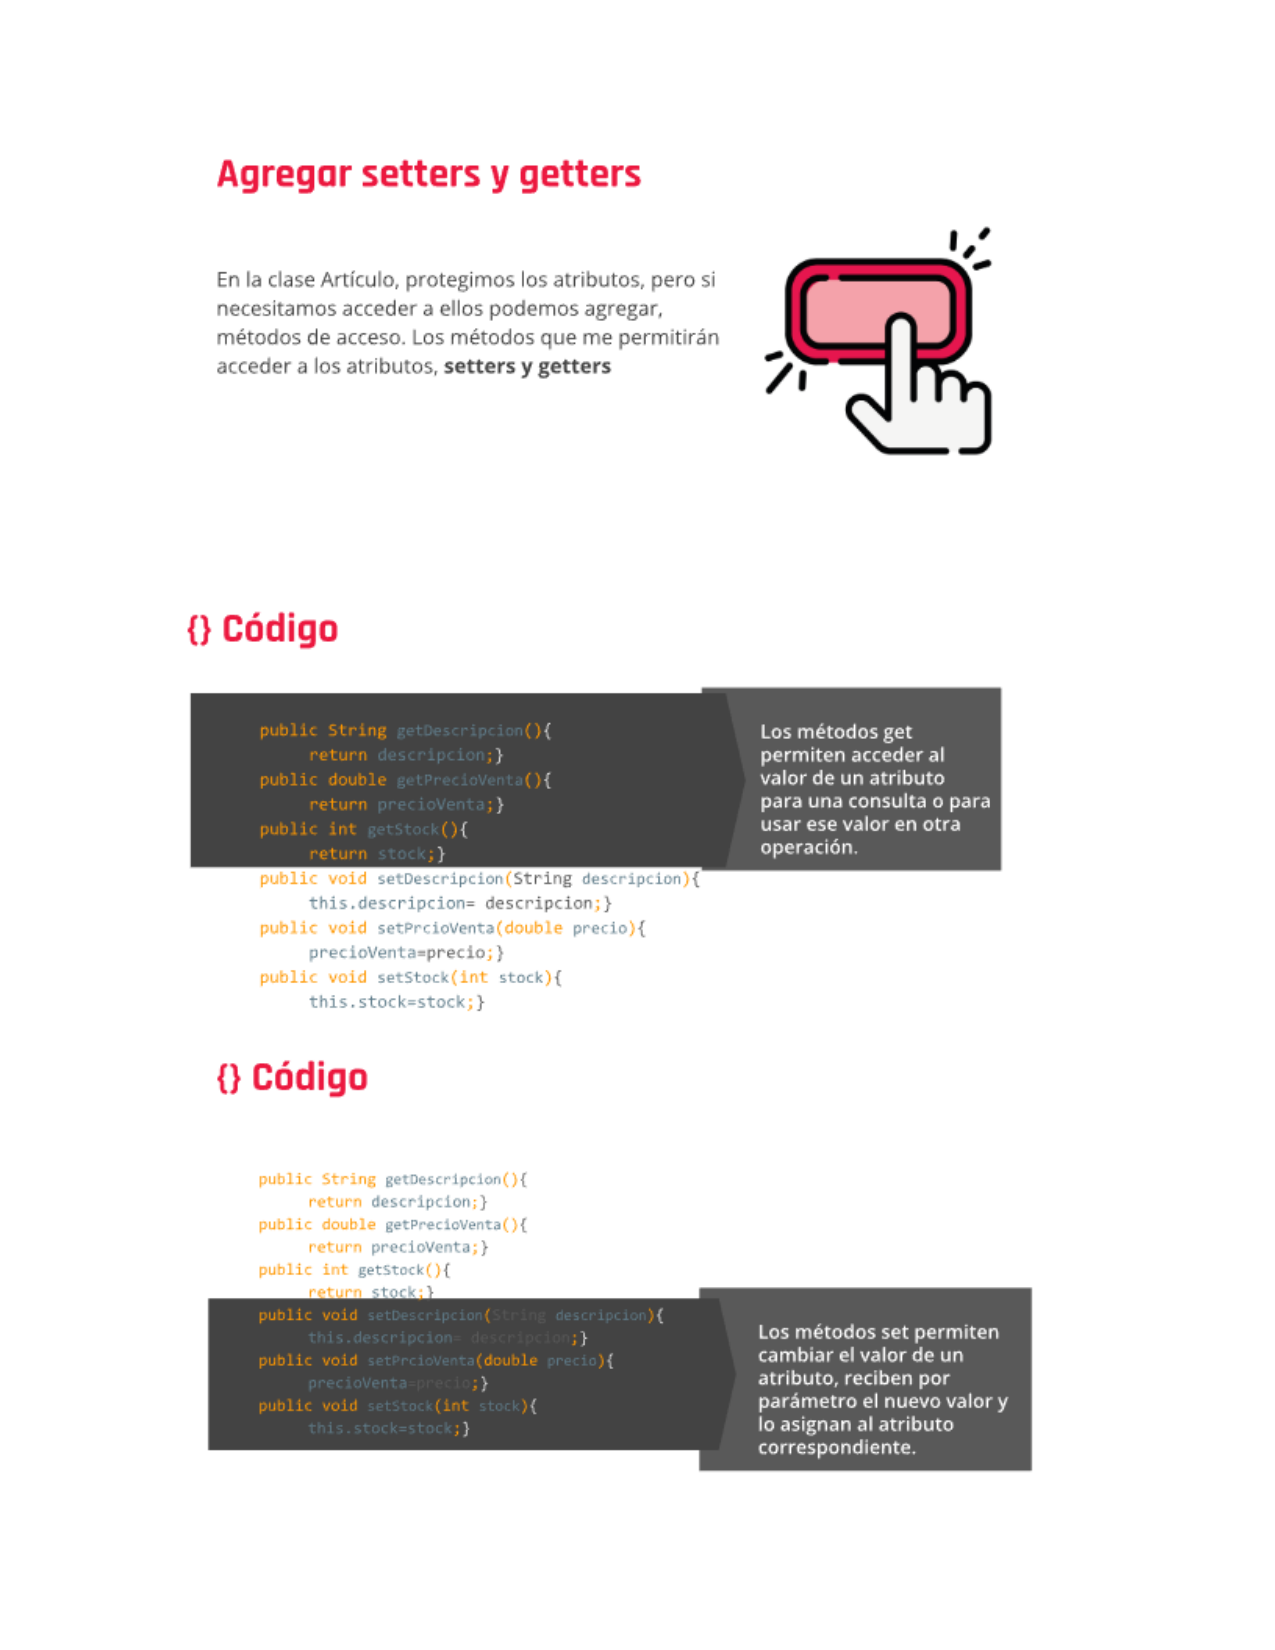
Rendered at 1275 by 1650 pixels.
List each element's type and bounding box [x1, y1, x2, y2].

picture [177, 147, 1018, 490]
picture [177, 1048, 1048, 1488]
picture [177, 587, 1026, 1030]
